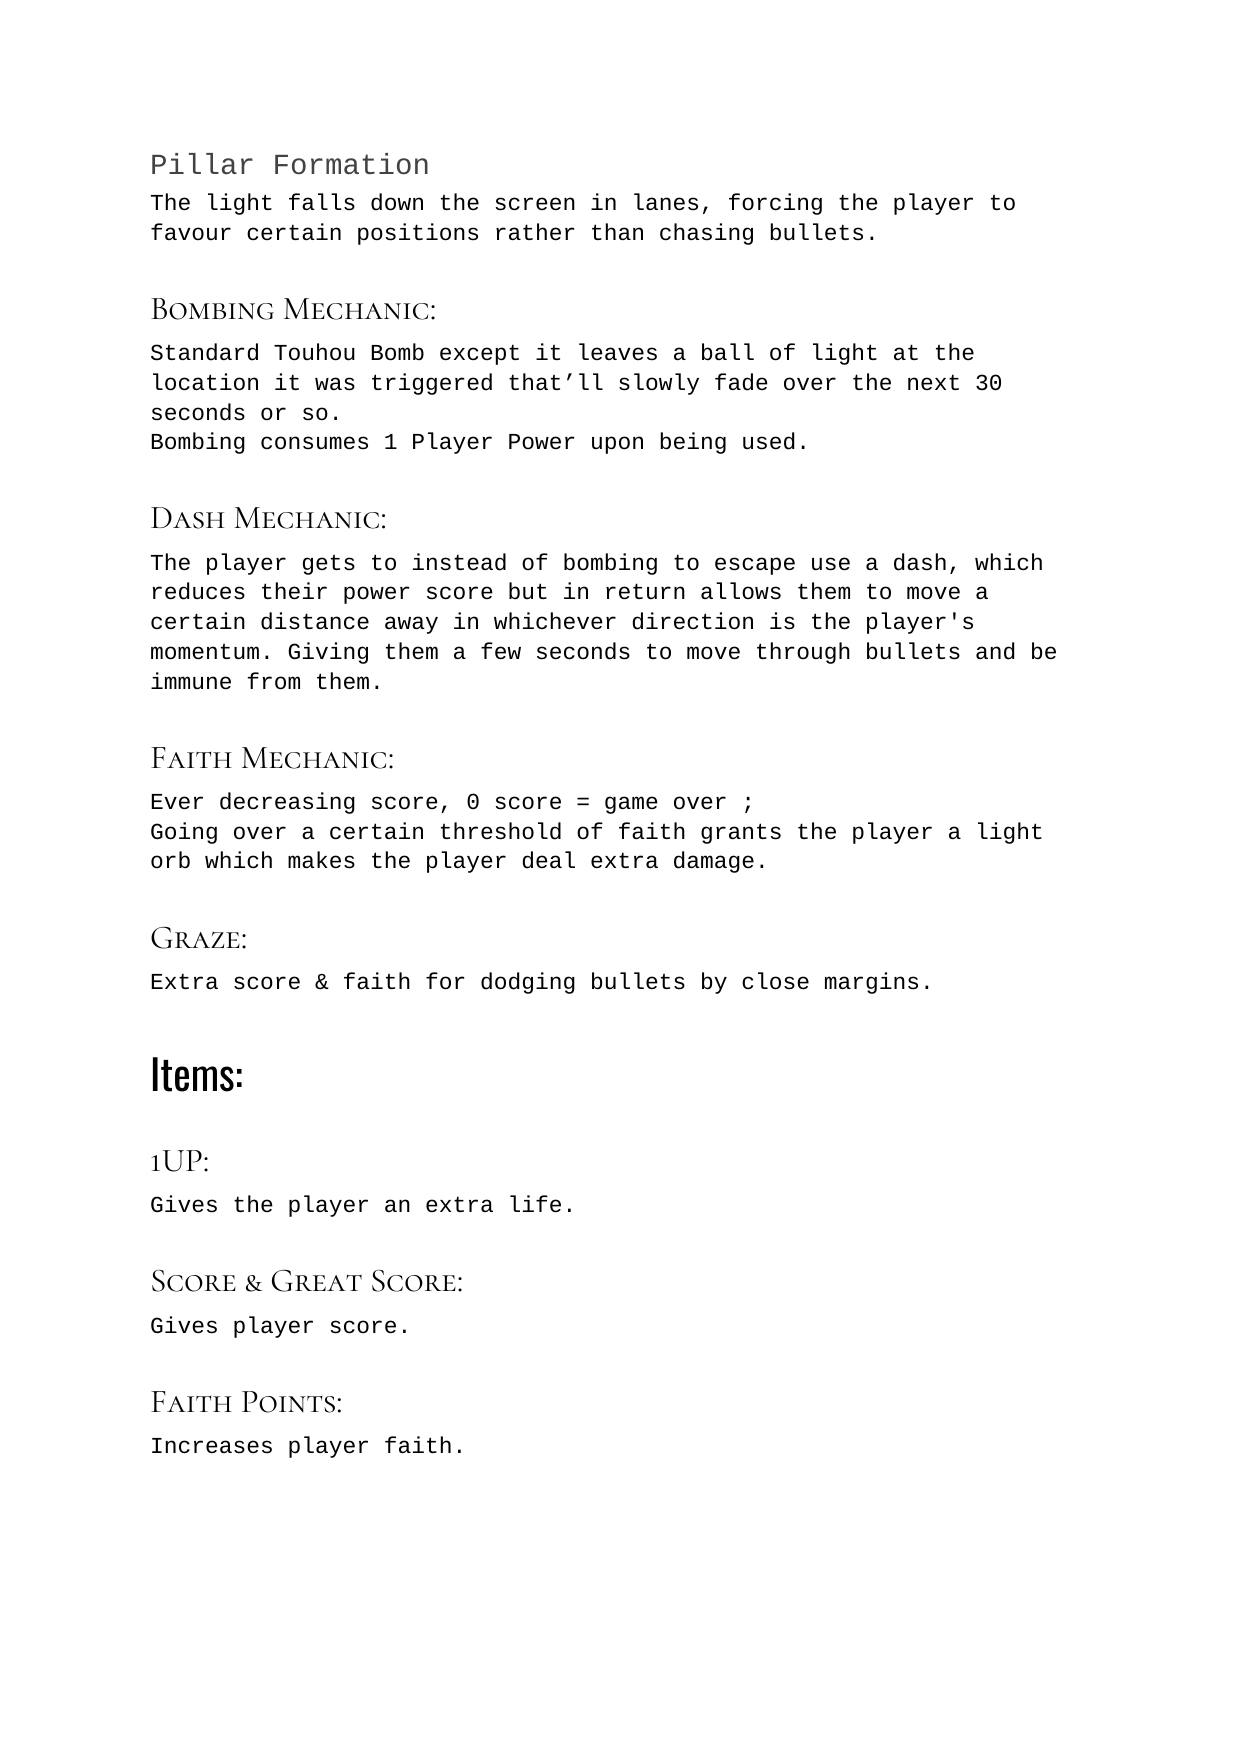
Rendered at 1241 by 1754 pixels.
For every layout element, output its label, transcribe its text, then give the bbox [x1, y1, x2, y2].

text Ever decreasing score, 0 score = game over ; [150, 790, 1090, 816]
subtitle Bombing Mechanic: [150, 288, 1090, 329]
subtitle Dash Mechanic: [150, 498, 1090, 538]
subtitle Faith Mechanic: [150, 737, 1090, 778]
subtitle Pillar Formation [150, 150, 1090, 183]
text Gives player score. [150, 1314, 1090, 1340]
text Going over a certain threshold of faith grants the player a light orb which makes the player deal extra damage. [150, 820, 1090, 876]
text The player gets to instead of bombing to escape use a dash, which reduces their power score but in return allows them to move a certain distance away in whichever direction is the player's momentum. Giving them a few seconds to move through bullets and be immune from them. [150, 551, 1090, 696]
text Increases player faith. [150, 1434, 1090, 1460]
text The light falls down the screen in lanes, forcing the player to favour certain positions rather than chasing bullets. [150, 191, 1090, 247]
text Standard Touhou Bomb except it leaves a ball of light at the location it was triggered that’ll slowly fade over the next 30 seconds or so. [150, 341, 1090, 427]
subtitle Score & Great Score: [150, 1261, 1090, 1301]
subtitle Faith Points: [150, 1381, 1090, 1422]
text Bombing consumes 1 Player Power upon being used. [150, 431, 1090, 457]
subtitle Graze: [150, 917, 1090, 958]
text Extra score & faith for dodging bullets by close margins. [150, 970, 1090, 996]
subtitle Items: [150, 1042, 1090, 1103]
text Gives the player an extra life. [150, 1194, 1090, 1220]
subtitle 1UP: [150, 1141, 1090, 1181]
